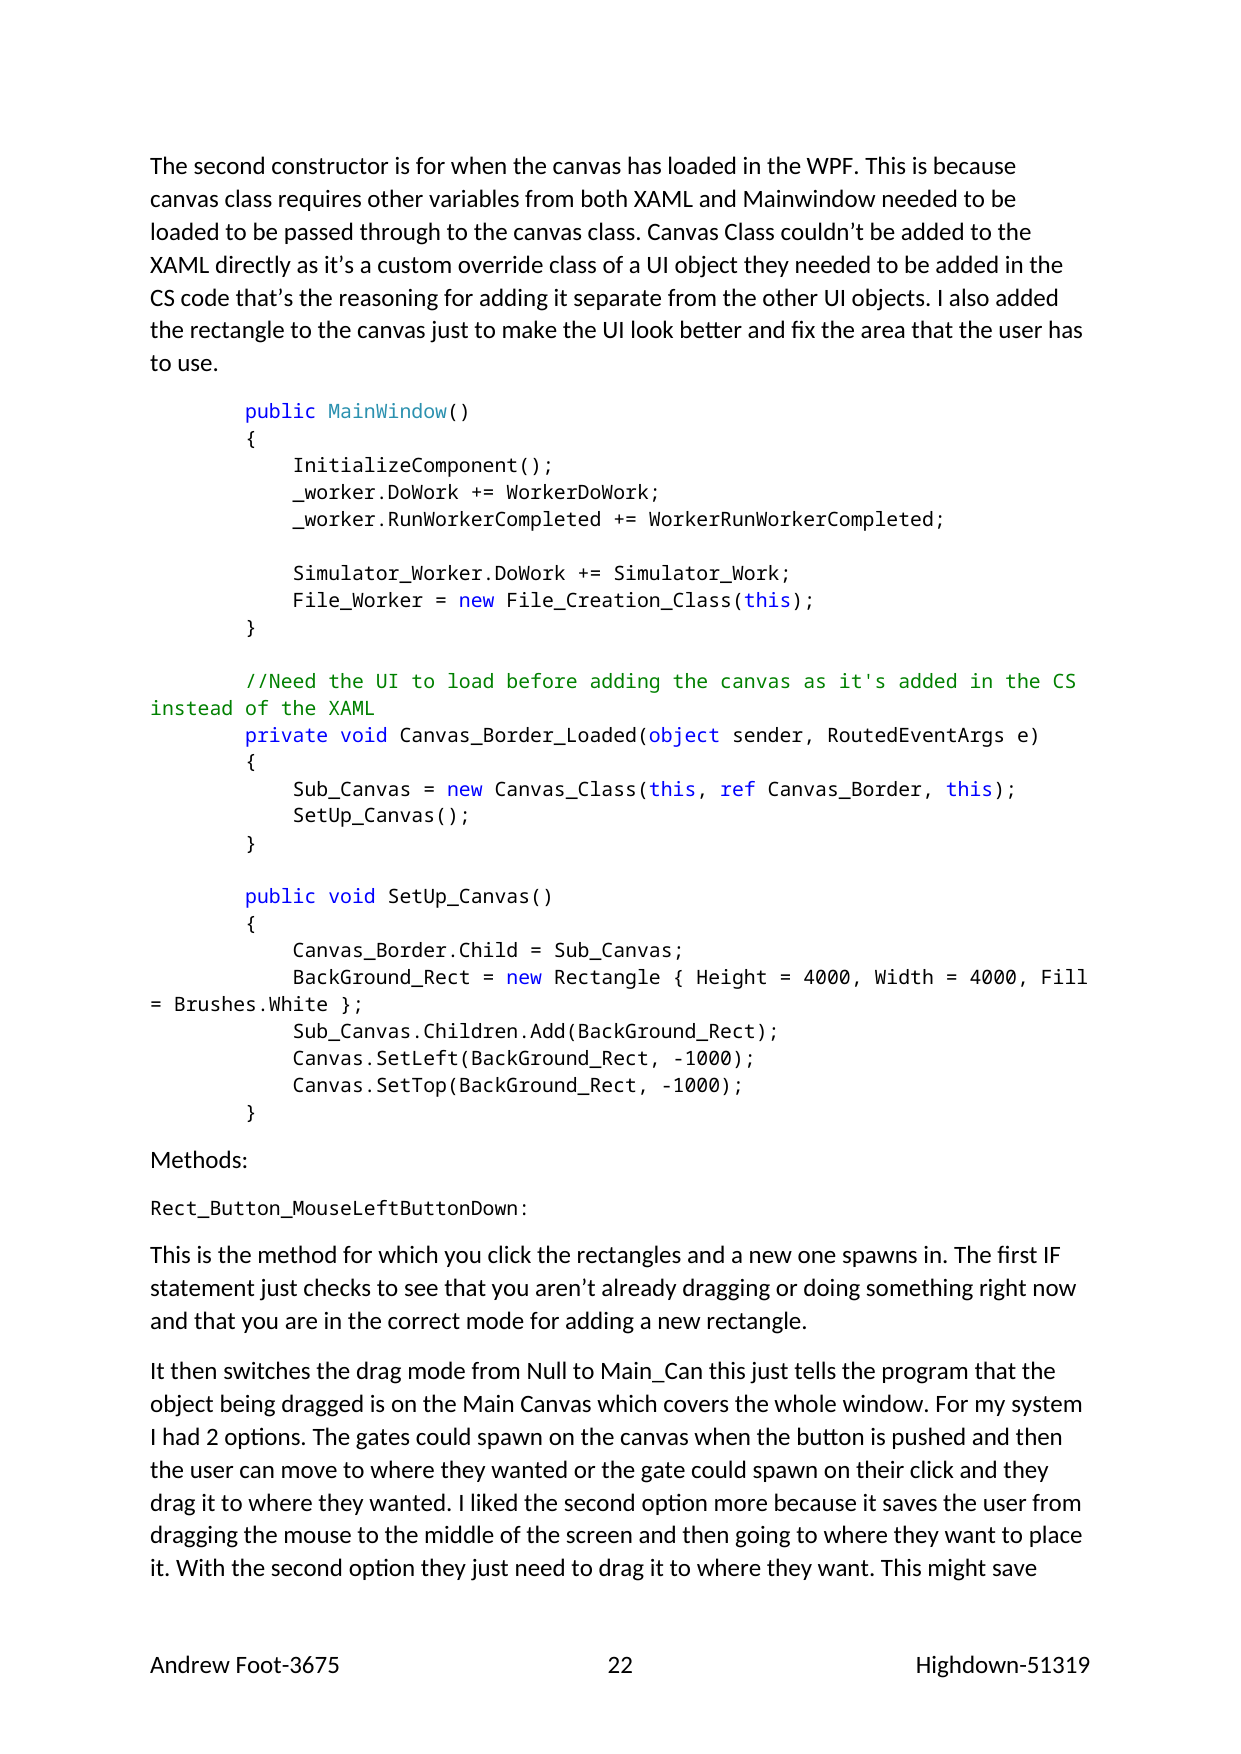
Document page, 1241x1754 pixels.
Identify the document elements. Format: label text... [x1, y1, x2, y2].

text public void SetUp_Canvas() [150, 883, 1090, 910]
text } [150, 613, 1090, 640]
text Methods: [150, 1144, 1090, 1175]
text _worker.DoWork += WorkerDoWork; [150, 478, 1090, 505]
text This is the method for which you click the rectangles and a new one spawns in. The first IF statement just checks to see that you aren’t already dragging or doing something right now and that you are in the correct mode for adding a new rectangle. [150, 1239, 1090, 1336]
text Canvas.SetLeft(BackGround_Rect, -1000); [150, 1044, 1090, 1072]
text _worker.RunWorkerCompleted += WorkerRunWorkerCompleted; [150, 505, 1090, 532]
text { [150, 424, 1090, 451]
text Canvas_Border.Child = Sub_Canvas; [150, 937, 1090, 964]
text private void Canvas_Border_Loaded(object sender, RoutedEventArgs e) [150, 721, 1090, 748]
text Sub_Canvas.Children.Add(BackGround_Rect); [150, 1018, 1090, 1044]
text SetUp_Canvas(); [150, 802, 1090, 829]
text File_Worker = new File_Creation_Class(this); [150, 586, 1090, 613]
text BackGround_Rect = new Rectangle { Height = 4000, Width = 4000, Fill = Brushes.White }; [150, 964, 1090, 1018]
text } [150, 1098, 1090, 1126]
text { [150, 910, 1090, 937]
text Canvas.SetTop(BackGround_Rect, -1000); [150, 1072, 1090, 1098]
text Simulator_Worker.DoWork += Simulator_Work; [150, 559, 1090, 586]
text { [150, 748, 1090, 775]
text Rect_Button_MouseLeftButtonDown: [150, 1194, 1090, 1221]
text //Need the UI to load before adding the canvas as it's added in the CS instead of the XAML [150, 667, 1090, 721]
text } [150, 829, 1090, 856]
text The second constructor is for when the canvas has loaded in the WPF. This is because canvas class requires other variables from both XAML and Mainwindow needed to be loaded to be passed through to the canvas class. Canvas Class couldn’t be added to the XAML directly as it’s a custom override class of a UI object they needed to be added in the CS code that’s the reasoning for adding it separate from the other UI objects. I also added the rectangle to the canvas just to make the UI look better and fix the area that the user has to use. [150, 150, 1090, 378]
text Sub_Canvas = new Canvas_Class(this, ref Canvas_Border, this); [150, 775, 1090, 802]
text InitializeComponent(); [150, 451, 1090, 478]
text public MainWindow() [150, 397, 1090, 424]
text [150, 1355, 1090, 1583]
